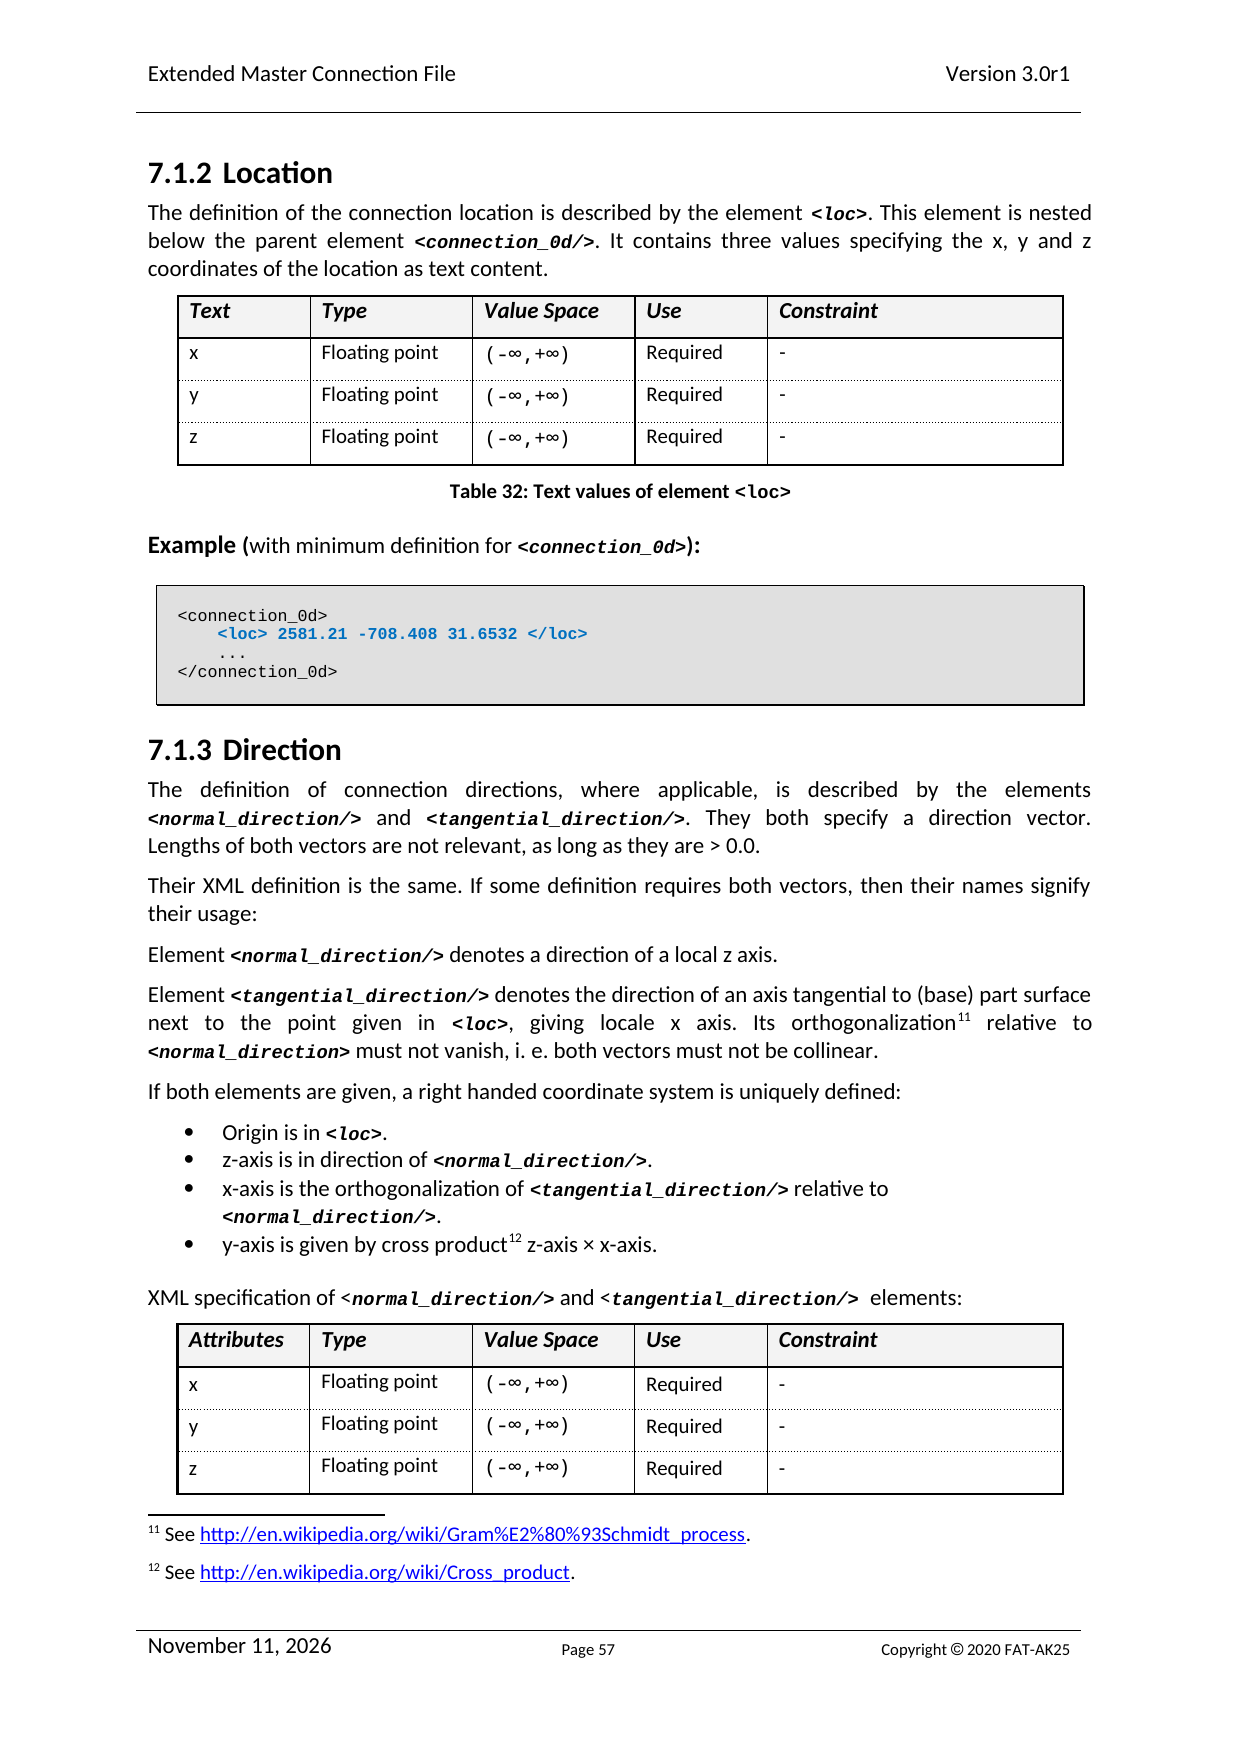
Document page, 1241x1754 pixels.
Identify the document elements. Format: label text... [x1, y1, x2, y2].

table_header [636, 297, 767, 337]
text ... [157, 642, 1083, 661]
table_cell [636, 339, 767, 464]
text </connection_0d> [157, 661, 1083, 679]
text Element <tangential_direction/> denotes the direction of an axis tangential to (base) part surface next to the point given in <loc>, giving locale x axis. Its orthogonalization relative to <normal_direction> must not vanish, i. e. both vectors must not be collinear. [148, 981, 1092, 1064]
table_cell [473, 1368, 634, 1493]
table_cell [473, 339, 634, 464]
list y-axis is given by cross product z-axis × x-axis. [185, 1230, 1092, 1258]
subtitle Direction [148, 731, 1092, 769]
text If both elements are given, a right handed coordinate system is uniquely defined: [148, 1077, 1092, 1105]
text Example (with minimum definition for <connection_0d>): [148, 529, 1092, 560]
list Origin is in <loc>. [185, 1118, 1092, 1146]
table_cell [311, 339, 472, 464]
text The definition of connection directions, where applicable, is described by the elements <normal_direction/> and <tangential_direction/>. They both specify a direction vector. Lengths of both vectors are not relevant, as long as they are > 0.0. [148, 775, 1092, 859]
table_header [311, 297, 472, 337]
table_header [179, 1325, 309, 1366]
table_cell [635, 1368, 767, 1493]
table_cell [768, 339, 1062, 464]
list x-axis is the orthogonalization of <tangential_direction/> relative to <normal_direction/>. [185, 1174, 1092, 1230]
text <connection_0d> [157, 604, 1083, 623]
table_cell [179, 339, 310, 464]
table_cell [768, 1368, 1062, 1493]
subtitle Location [148, 154, 1092, 192]
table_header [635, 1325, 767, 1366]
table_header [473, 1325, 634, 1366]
list z-axis is in direction of <normal_direction/>. [185, 1146, 1092, 1174]
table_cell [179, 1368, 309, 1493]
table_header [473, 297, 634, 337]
text The definition of the connection location is described by the element <loc>. This element is nested below the parent element <connection_0d/>. It contains three values specifying the x, y and z coordinates of the location as text content. [148, 198, 1092, 282]
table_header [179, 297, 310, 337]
text Their XML definition is the same. If some definition requires both vectors, then their names signify their usage: [148, 871, 1092, 927]
text Element <normal_direction/> denotes a direction of a local z axis. [148, 940, 1092, 968]
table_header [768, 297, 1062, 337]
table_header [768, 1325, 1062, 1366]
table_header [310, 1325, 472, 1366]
text <loc> 2581.21 -708.408 31.6532 </loc> [157, 623, 1083, 642]
text XML specification of <normal_direction/> and <tangential_direction/> elements: [148, 1283, 1092, 1311]
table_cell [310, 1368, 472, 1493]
text Table 32: Text values of element <loc> [148, 479, 1092, 504]
